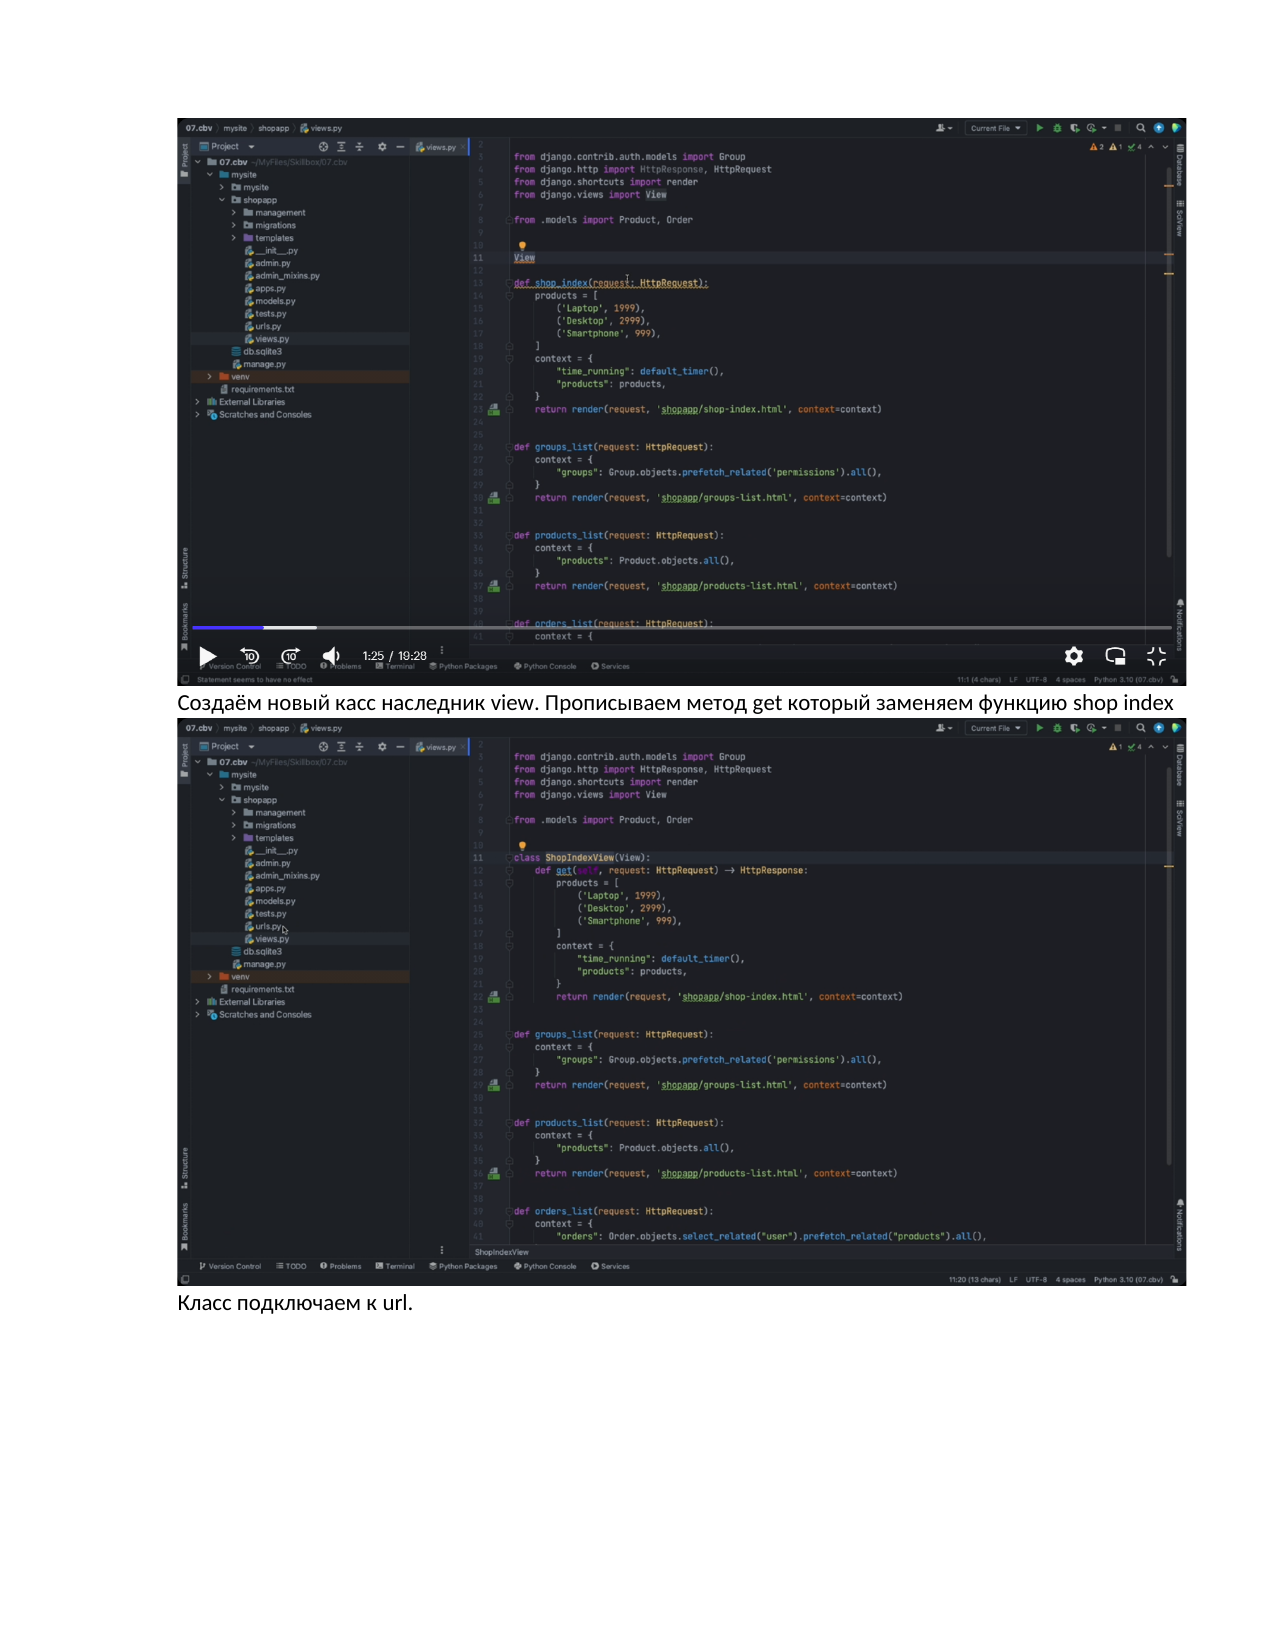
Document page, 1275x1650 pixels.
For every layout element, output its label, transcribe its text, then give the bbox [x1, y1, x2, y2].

picture [177, 718, 1187, 1286]
text Убедимся, что установлены все зависимости. Для этого вводим в терминале Отмечаем, что папка с проектом является Sorces Root для того, чтобы правильно работали импортыПереходи в папку с проектом и запускаем сервер Импортируем класс viewСоздаём новый касс наследник view. Прописываем метод get который заменяем функцию shop indexКласс подключаем к url. [177, 1286, 1186, 1316]
text Убедимся, что установлены все зависимости. Для этого вводим в терминале Отмечаем, что папка с проектом является Sorces Root для того, чтобы правильно работали импортыПереходи в папку с проектом и запускаем сервер Импортируем класс viewСоздаём новый касс наследник view. Прописываем метод get который заменяем функцию shop indexКласс подключаем к url. [177, 686, 1186, 718]
picture [177, 118, 1187, 686]
